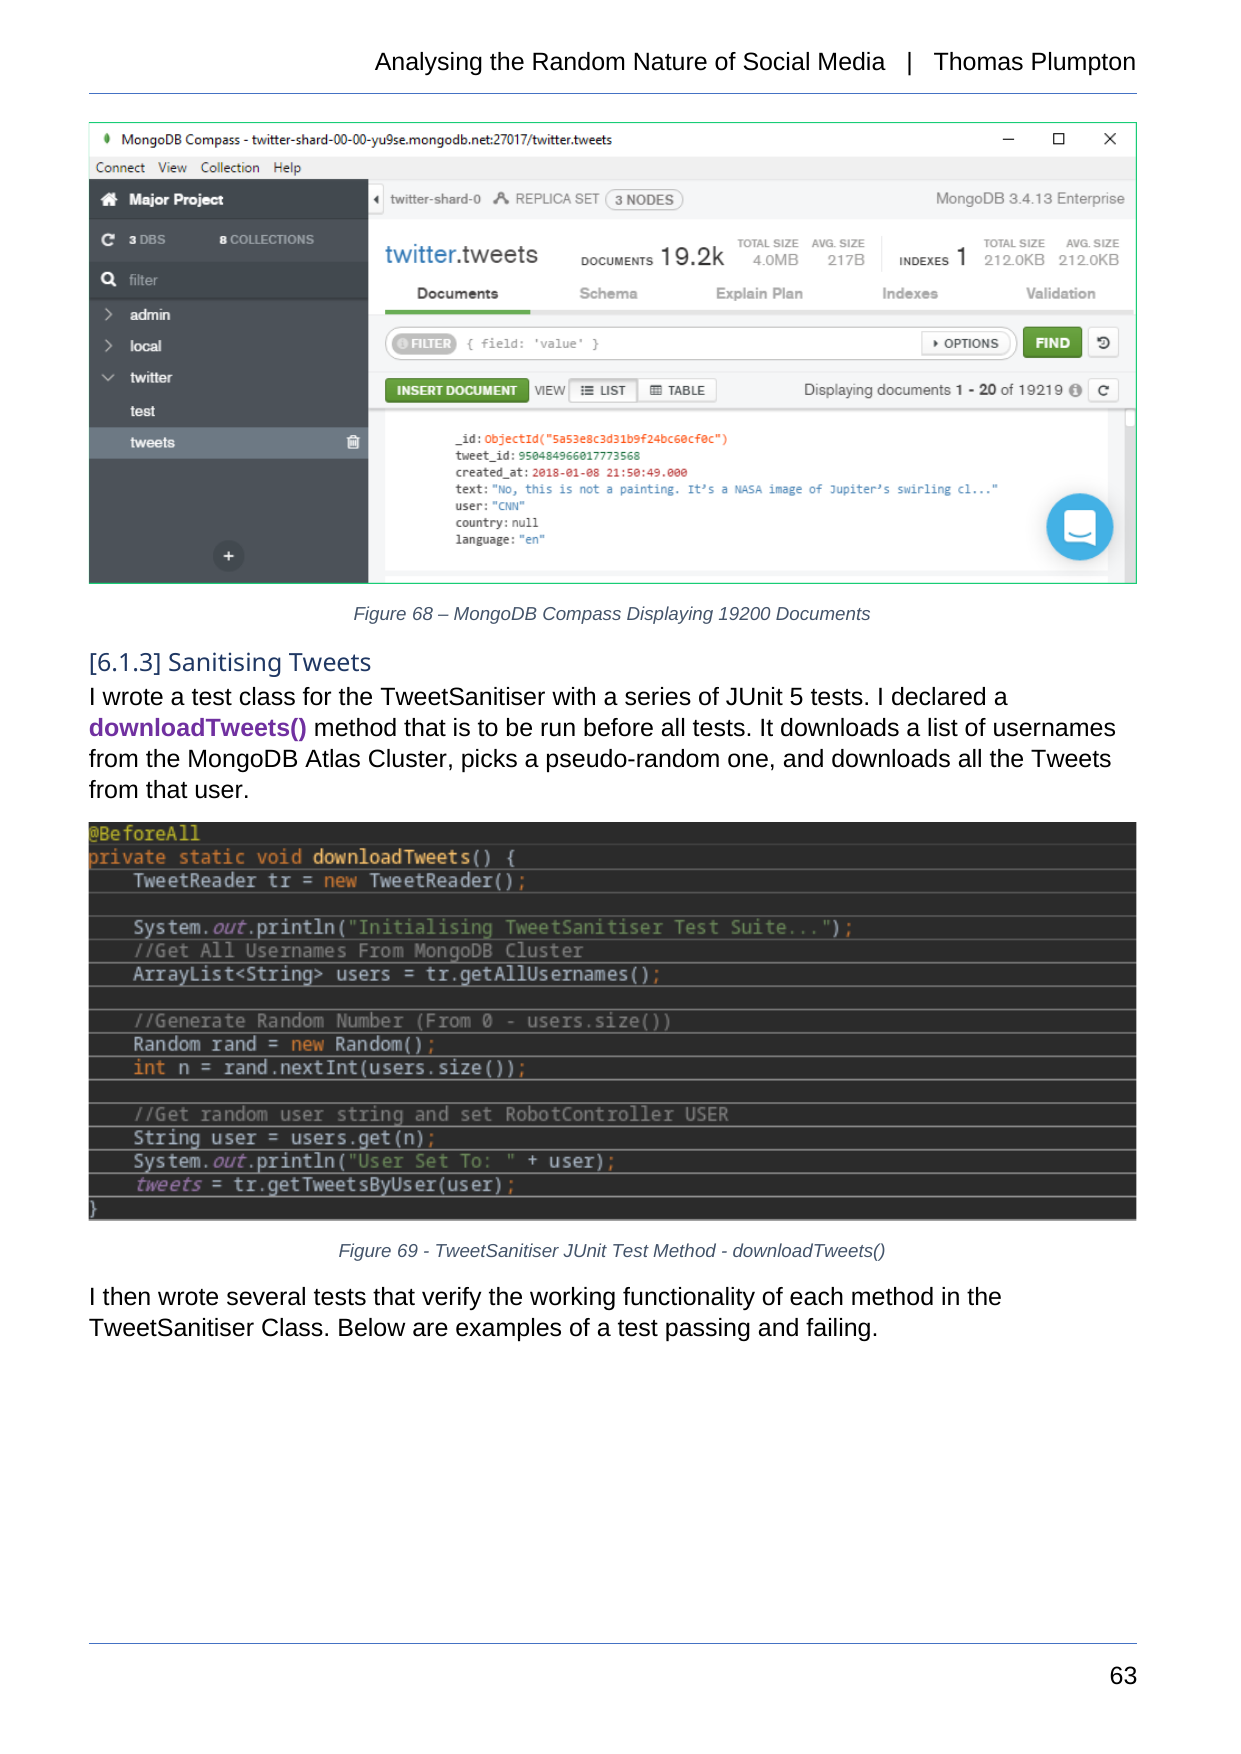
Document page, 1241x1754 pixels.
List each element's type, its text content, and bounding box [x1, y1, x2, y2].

picture [88, 122, 1137, 584]
subtitle [6.1.3] Sanitising Tweets [89, 645, 1137, 679]
text I then wrote several tests that verify the working functionality of each method in the TweetSanitiser Class. Below are examples of a test passing and failing. [89, 1282, 1137, 1342]
text I wrote a test class for the TweetSanitiser with a series of JUnit 5 tests. I declared a downloadTweets() method that is to be run before all tests. It downloads a list of usernames from the MongoDB Atlas Cluster, picks a pseudo-random one, and downloads all the Tweets from that user. [89, 682, 1137, 803]
